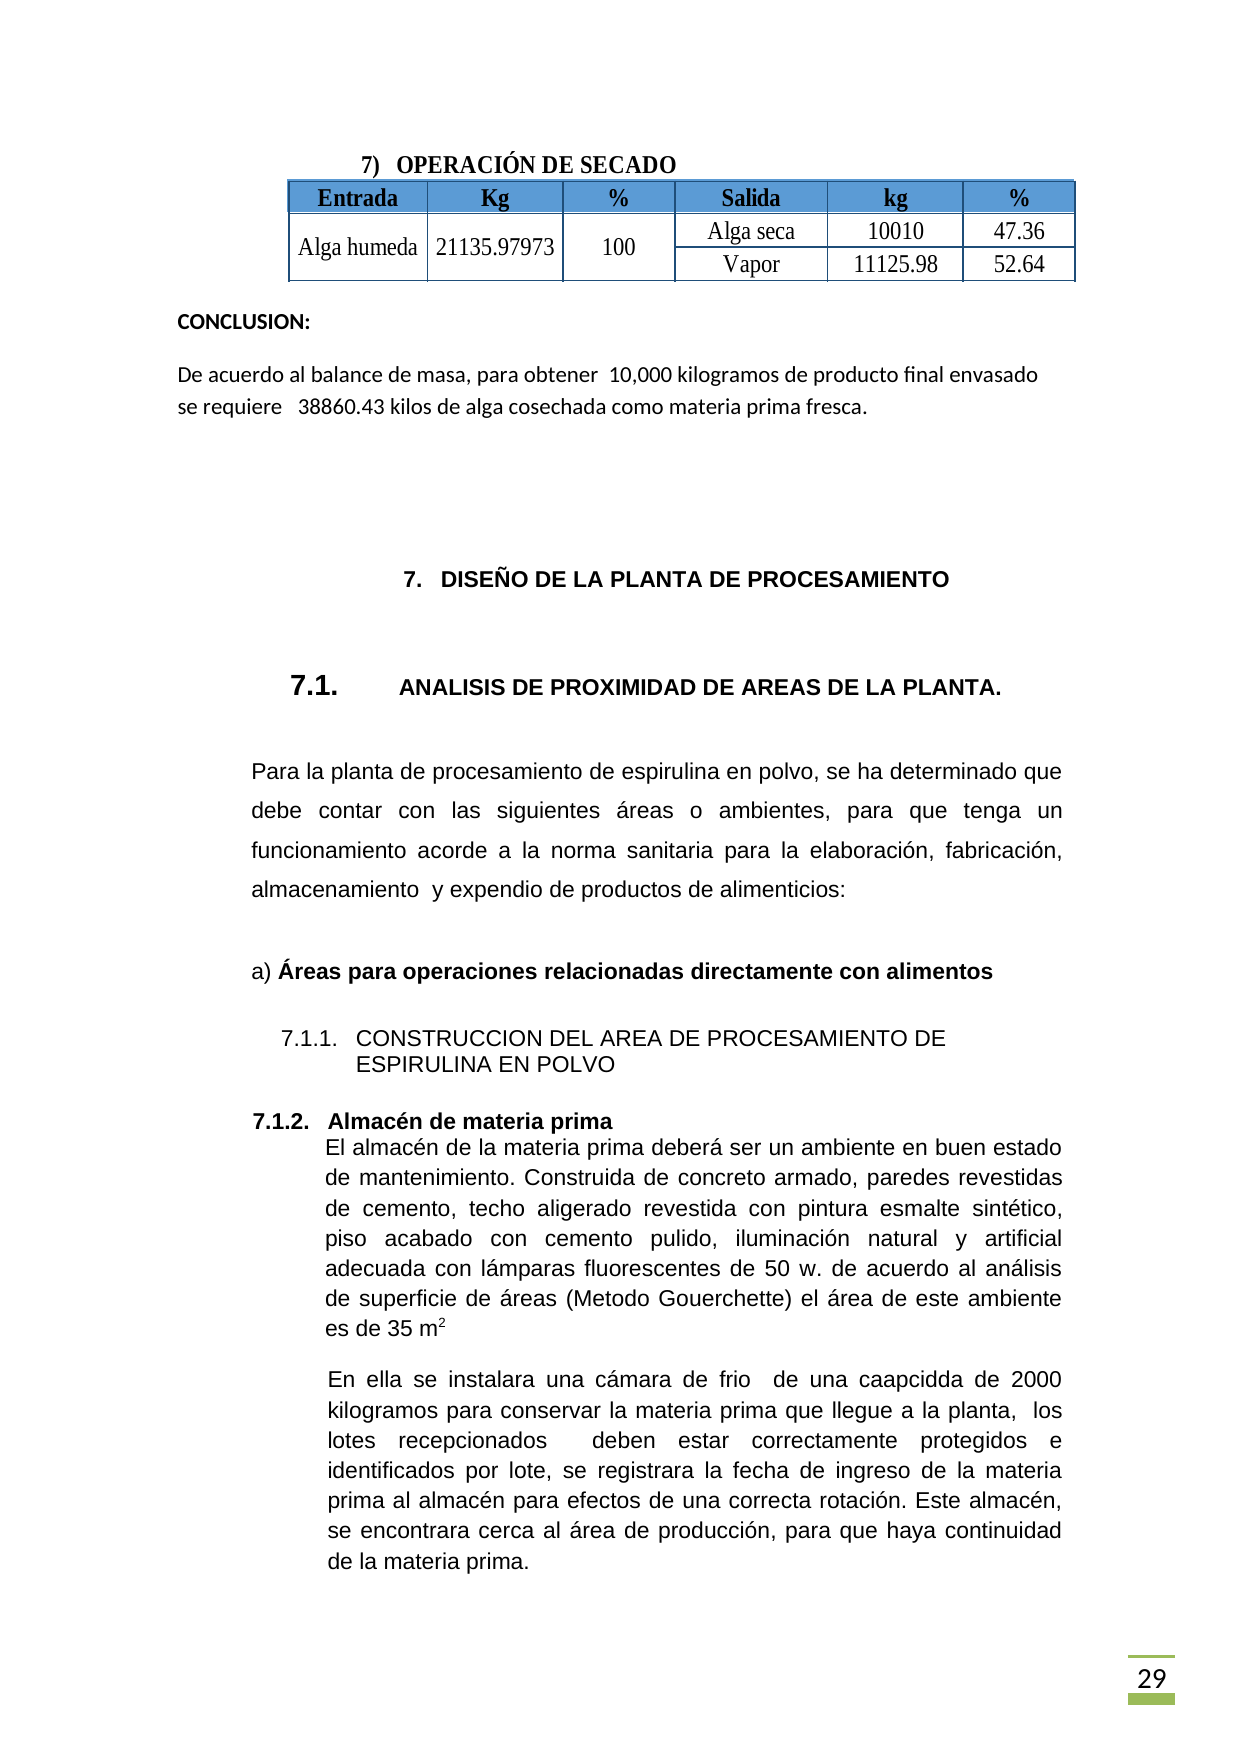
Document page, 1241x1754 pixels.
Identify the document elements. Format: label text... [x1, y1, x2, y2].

text Para la planta de procesamiento de espirulina en polvo, se ha determinado que debe contar con las siguientes áreas o ambientes, para que tenga un funcionamiento acorde a la norma sanitaria para la elaboración, fabricación, almacenamiento y expendio de productos de alimenticios: [251, 758, 1063, 902]
list CONSTRUCCION DEL AREA DE PROCESAMIENTO DE ESPIRULINA EN POLVO [281, 1025, 1063, 1078]
list ANALISIS DE PROXIMIDAD DE AREAS DE LA PLANTA. [290, 668, 1063, 702]
text a) Áreas para operaciones relacionadas directamente con alimentos [177, 958, 1063, 984]
text CONCLUSION: [177, 307, 1063, 335]
list DISEÑO DE LA PLANTA DE PROCESAMIENTO [290, 566, 1063, 592]
list En ella se instalara una cámara de frio de una caapcidda de 2000 kilogramos para conservar la materia prima que llegue a la planta, los lotes recepcionados deben estar correctamente protegidos e identificados por lote, se registrara la fecha de ingreso de la materia prima al almacén para efectos de una correcta rotación. Este almacén, se encontrara cerca al área de producción, para que haya continuidad de la materia prima. [327, 1366, 1063, 1574]
list Almacén de materia prima [252, 1108, 1063, 1134]
text El almacén de la materia prima deberá ser un ambiente en buen estado de mantenimiento. Construida de concreto armado, paredes revestidas de cemento, techo aligerado revestida con pintura esmalte sintético, piso acabado con cemento pulido, iluminación natural y artificial adecuada con lámparas fluorescentes de 50 w. de acuerdo al análisis de superficie de áreas (Metodo Gouerchette) el área de este ambiente es de 35 m2 [325, 1134, 1063, 1342]
text De acuerdo al balance de masa, para obtener 10,000 kilogramos de producto final envasado se requiere 38860.43 kilos de alga cosechada como materia prima fresca. [177, 360, 1063, 420]
